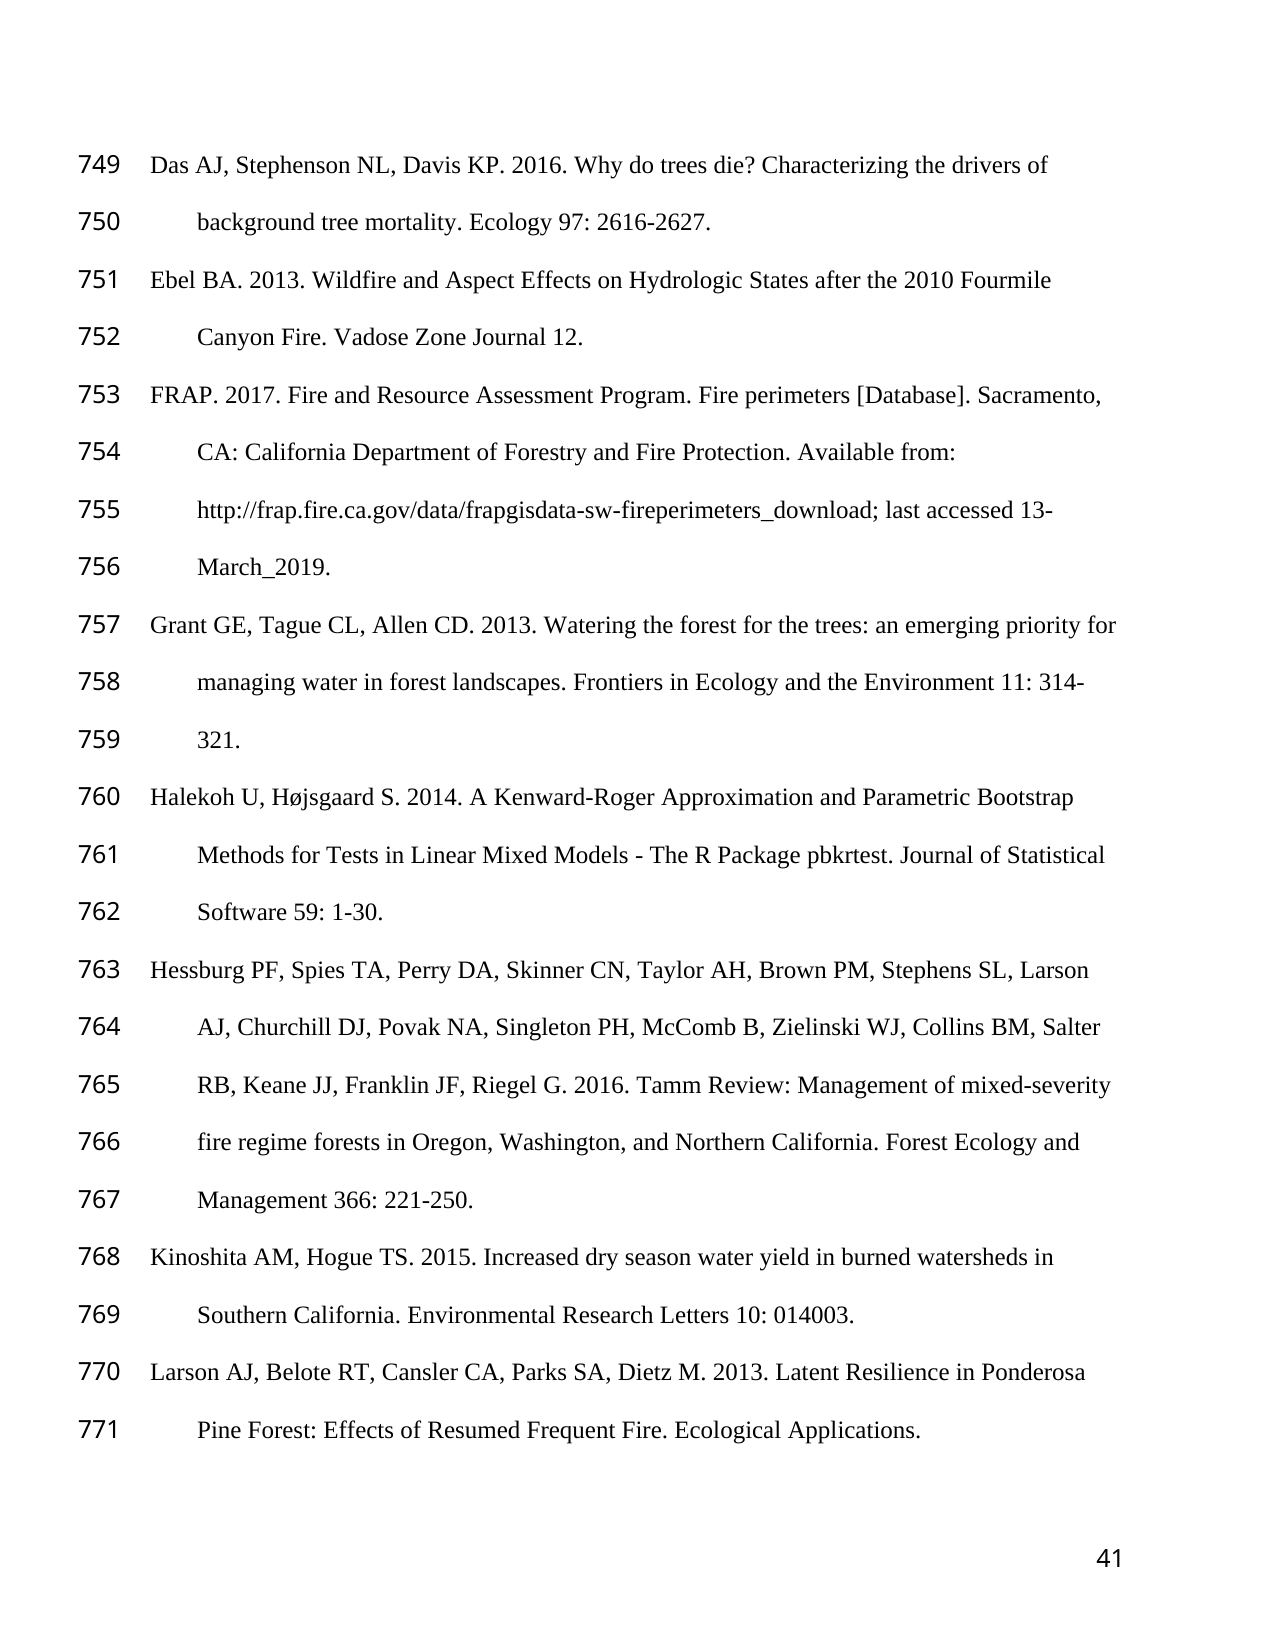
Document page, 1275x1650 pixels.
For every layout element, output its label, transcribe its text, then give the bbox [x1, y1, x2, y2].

text Larson AJ, Belote RT, Cansler CA, Parks SA, Dietz M. 2013. Latent Resilience in Ponderosa Pine Forest: Effects of Resumed Frequent Fire. Ecological Applications. [150, 1357, 1125, 1444]
text FRAP. 2017. Fire and Resource Assessment Program. Fire perimeters [Database]. Sacramento, CA: California Department of Forestry and Fire Protection. Available from: http://frap.fire.ca.gov/data/frapgisdata-sw-fireperimeters_download; last accessed 13-March_2019. [150, 380, 1125, 581]
text Das AJ, Stephenson NL, Davis KP. 2016. Why do trees die? Characterizing the drivers of background tree mortality. Ecology 97: 2616-2627. [150, 150, 1125, 236]
text Kinoshita AM, Hogue TS. 2015. Increased dry season water yield in burned watersheds in Southern California. Environmental Research Letters 10: 014003. [150, 1242, 1125, 1329]
text Halekoh U, Højsgaard S. 2014. A Kenward-Roger Approximation and Parametric Bootstrap Methods for Tests in Linear Mixed Models - The R Package pbkrtest. Journal of Statistical Software 59: 1-30. [150, 782, 1125, 926]
text Ebel BA. 2013. Wildfire and Aspect Effects on Hydrologic States after the 2010 Fourmile Canyon Fire. Vadose Zone Journal 12. [150, 265, 1125, 351]
text Grant GE, Tague CL, Allen CD. 2013. Watering the forest for the trees: an emerging priority for managing water in forest landscapes. Frontiers in Ecology and the Environment 11: 314-321. [150, 610, 1125, 754]
text Hessburg PF, Spies TA, Perry DA, Skinner CN, Taylor AH, Brown PM, Stephens SL, Larson AJ, Churchill DJ, Povak NA, Singleton PH, McComb B, Zielinski WJ, Collins BM, Salter RB, Keane JJ, Franklin JF, Riegel G. 2016. Tamm Review: Management of mixed-severity fire regime forests in Oregon, Washington, and Northern California. Forest Ecology and Management 366: 221-250. [150, 955, 1125, 1214]
